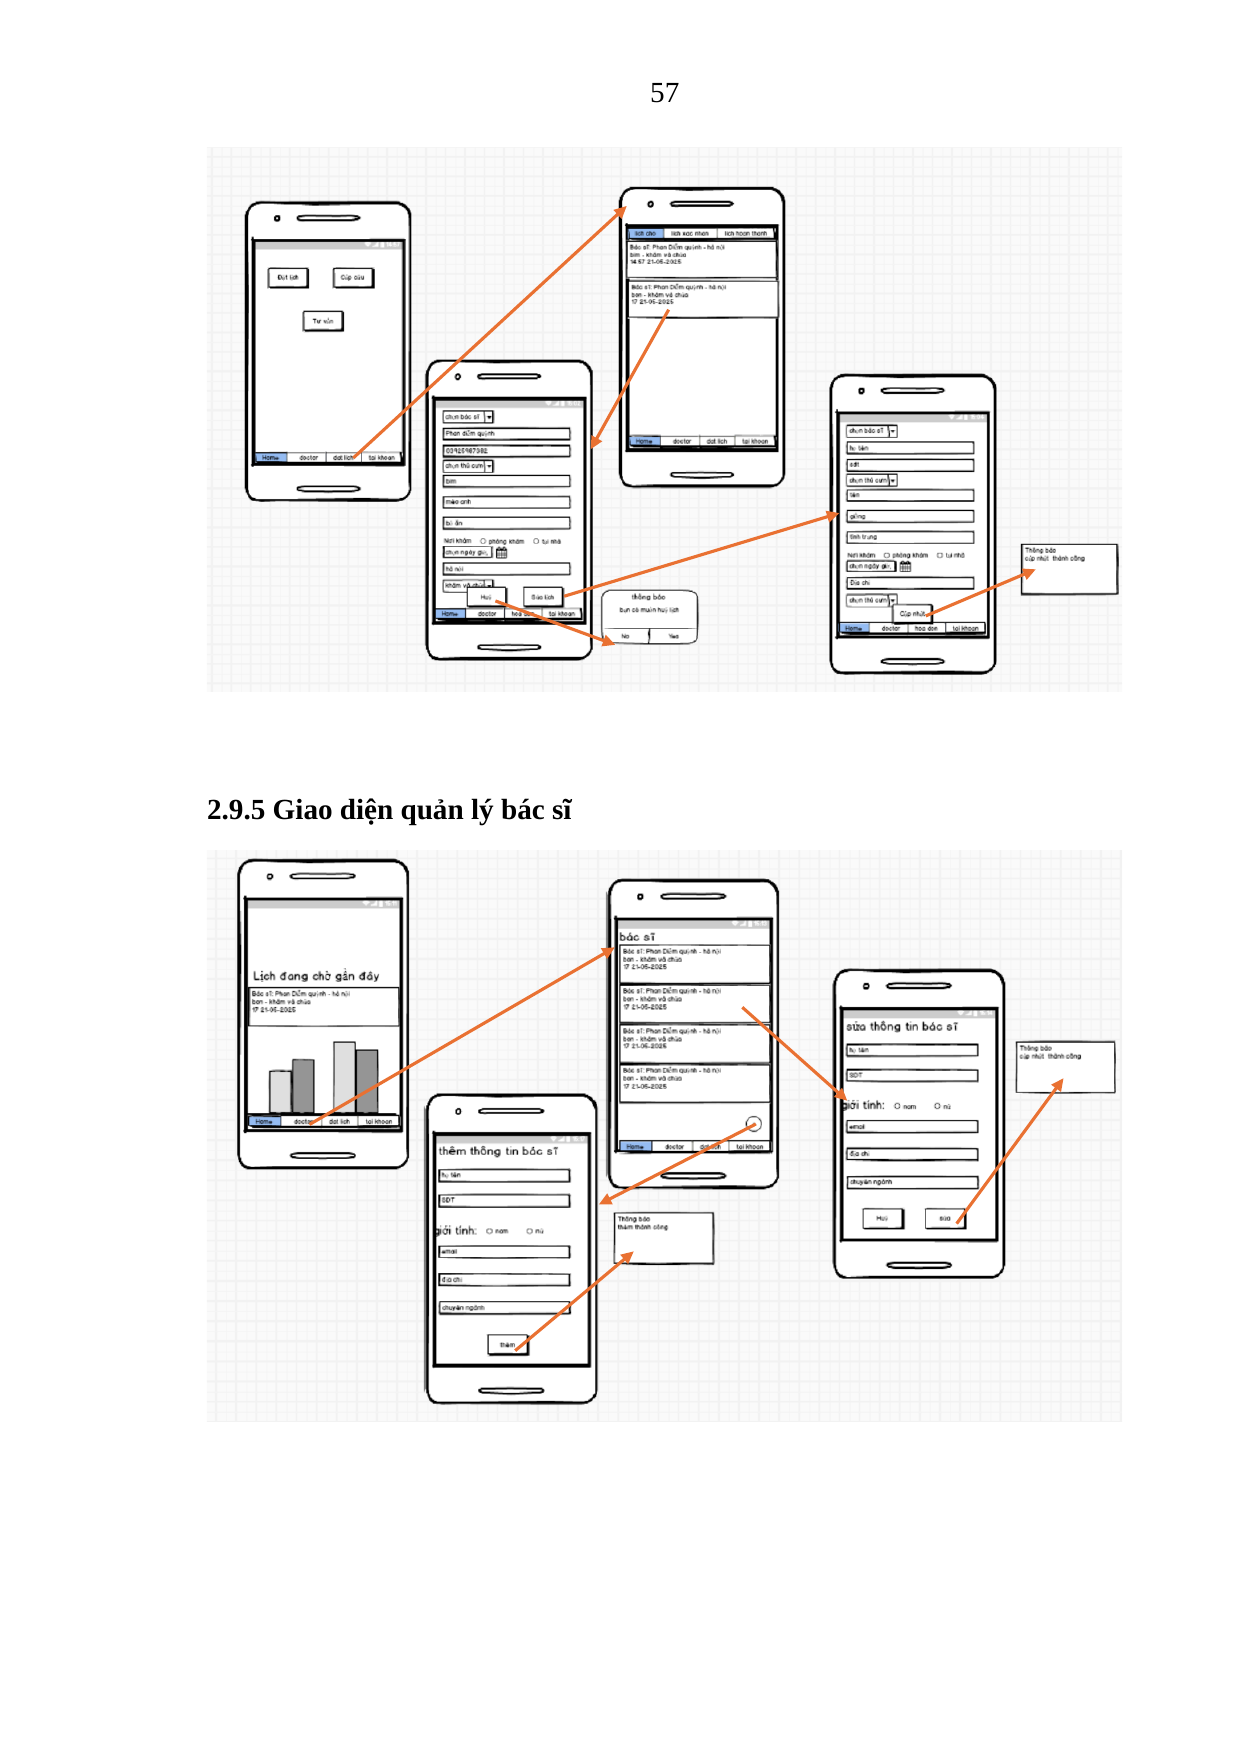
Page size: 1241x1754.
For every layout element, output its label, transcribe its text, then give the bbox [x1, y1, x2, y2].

subtitle 2.9.5 Giao diện quản lý bác sĩ [207, 792, 1122, 825]
picture [206, 147, 1123, 692]
picture [206, 850, 1123, 1422]
